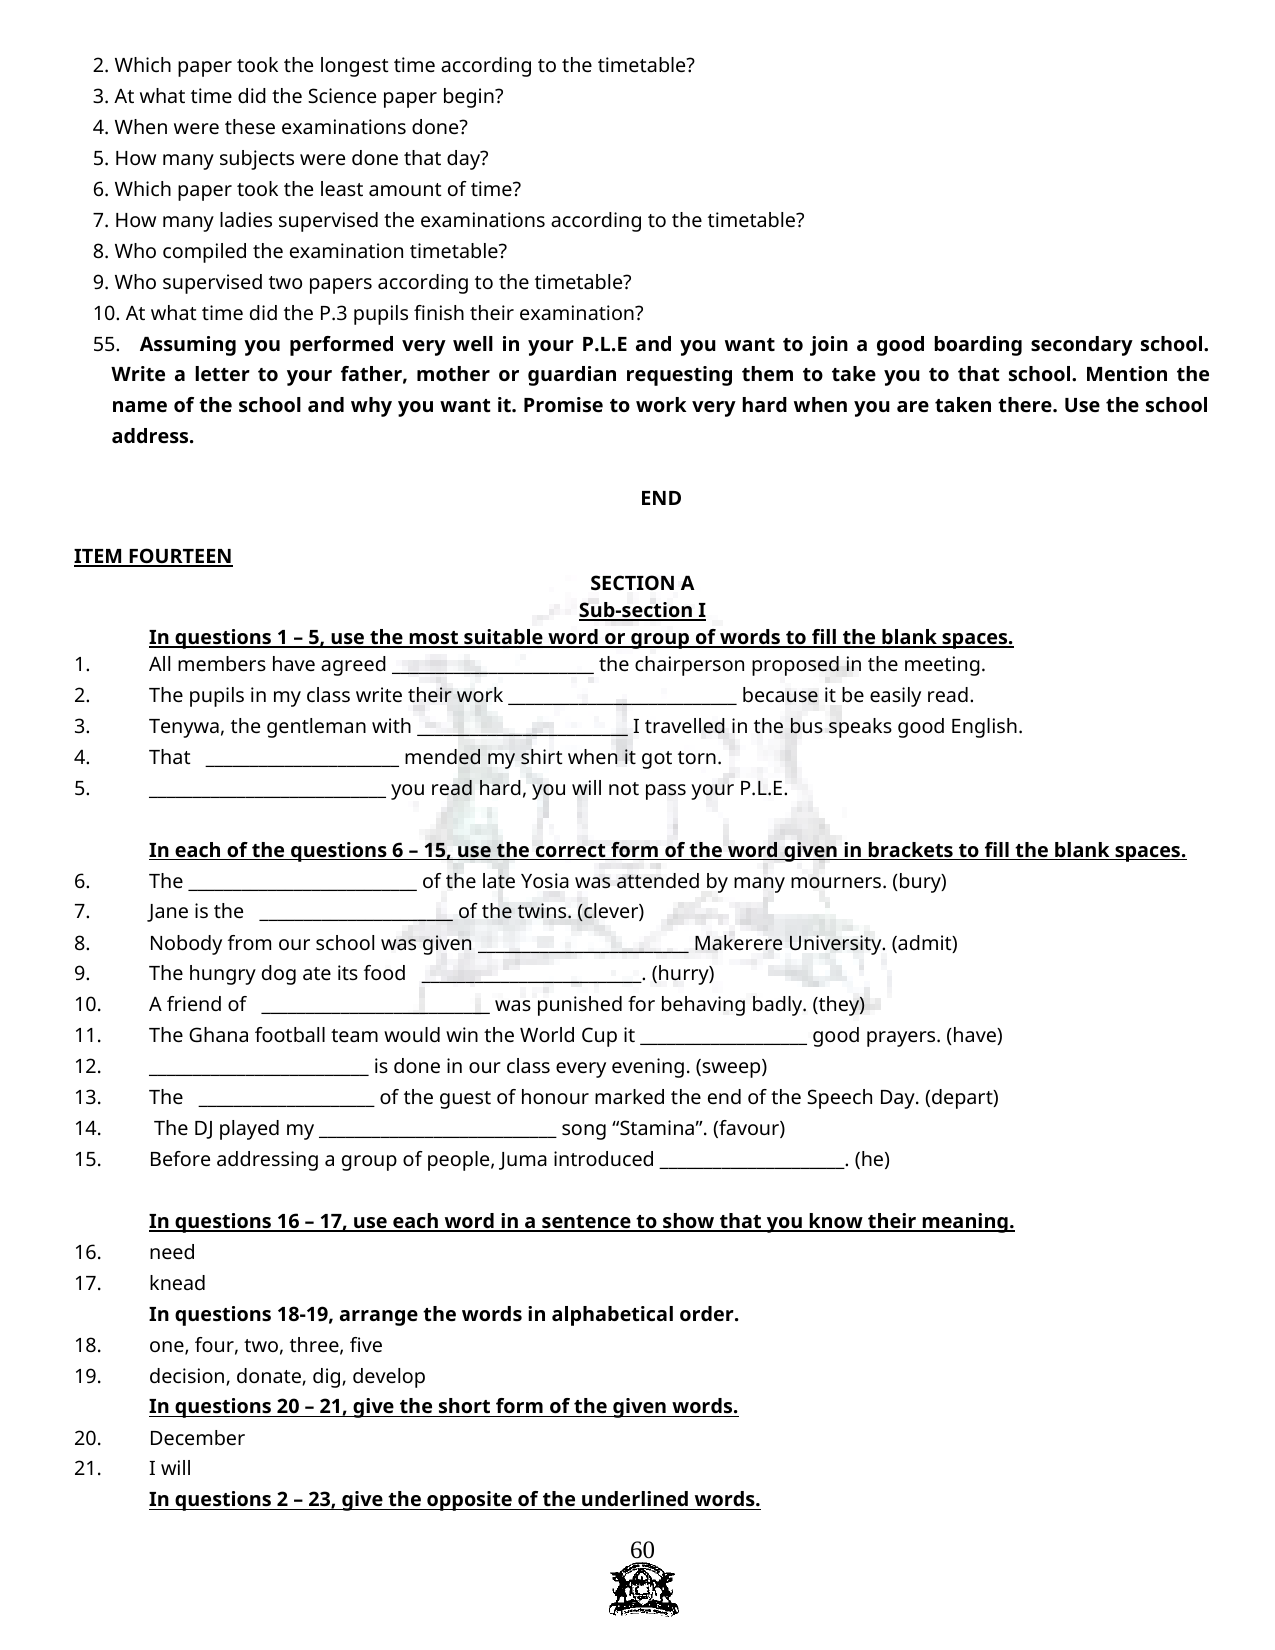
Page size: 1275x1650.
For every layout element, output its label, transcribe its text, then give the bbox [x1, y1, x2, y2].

text 6. Which paper took the least amount of time? [93, 175, 1211, 202]
text 17. knead [74, 1269, 1211, 1296]
text 2. The pupils in my class write their work __________________________ because it be easily read. [74, 681, 1211, 708]
text 6. The __________________________ of the late Yosia was attended by many mourners. (bury) [74, 867, 1211, 894]
text 16. need [74, 1238, 1211, 1265]
text 9. Who supervised two papers according to the timetable? [93, 268, 1211, 295]
text In questions 1 – 5, use the most suitable word or group of words to fill the blank spaces. [149, 623, 1211, 650]
text 20. December [74, 1424, 1211, 1451]
text 5. How many subjects were done that day? [93, 144, 1211, 171]
text 8. Who compiled the examination timetable? [93, 237, 1211, 264]
text In questions 2 – 23, give the opposite of the underlined words. [149, 1486, 1211, 1513]
text In questions 16 – 17, use each word in a sentence to show that you know their meaning. [149, 1207, 1211, 1234]
text In questions 20 – 21, give the short form of the given words. [149, 1393, 1211, 1420]
text 4. When were these examinations done? [93, 113, 1211, 140]
text 3. At what time did the Science paper begin? [93, 82, 1211, 109]
text 10. At what time did the P.3 pupils finish their examination? [93, 299, 1211, 326]
text In questions 18-19, arrange the words in alphabetical order. [149, 1300, 1211, 1327]
text 10. A friend of __________________________ was punished for behaving badly. (they) [74, 991, 1211, 1018]
text 3. Tenywa, the gentleman with ________________________ I travelled in the bus speaks good English. [74, 712, 1211, 739]
text 1. All members have agreed _______________________ the chairperson proposed in the meeting. [74, 650, 1211, 677]
text 11. The Ghana football team would win the World Cup it ___________________ good prayers. (have) [74, 1022, 1211, 1048]
text 19. decision, donate, dig, develop [74, 1362, 1211, 1389]
text 21. I will [74, 1455, 1211, 1482]
text 2. Which paper took the longest time according to the timetable? [93, 51, 1211, 78]
text Sub-section I [74, 596, 1211, 623]
list Assuming you performed very well in your P.L.E and you want to join a good boarding secondary school. Write a letter to your father, mother or guardian requesting them to take you to that school. Mention the name of the school and why you want it. Promise to work very hard when you are taken there. Use the school address. [93, 330, 1211, 449]
text 18. one, four, two, three, five [74, 1331, 1211, 1358]
text SECTION A [74, 569, 1211, 596]
text ITEM FOURTEEN [74, 542, 1211, 569]
text 12. _________________________ is done in our class every evening. (sweep) [74, 1052, 1211, 1079]
text 13. The ____________________ of the guest of honour marked the end of the Speech Day. (depart) [74, 1083, 1211, 1110]
text 4. That ______________________ mended my shirt when it got torn. [74, 743, 1211, 770]
text 5. ___________________________ you read hard, you will not pass your P.L.E. [74, 774, 1211, 801]
text 15. Before addressing a group of people, Juma introduced _____________________. (he) [74, 1145, 1211, 1172]
text 14. The DJ played my ___________________________ song “Stamina”. (favour) [74, 1114, 1211, 1141]
text END [111, 484, 1211, 511]
text 8. Nobody from our school was given ________________________ Makerere University. (admit) [74, 929, 1211, 956]
text 9. The hungry dog ate its food _________________________. (hurry) [74, 960, 1211, 987]
text 7. How many ladies supervised the examinations according to the timetable? [93, 206, 1211, 233]
text 7. Jane is the ______________________ of the twins. (clever) [74, 898, 1211, 925]
text In each of the questions 6 – 15, use the correct form of the word given in brackets to fill the blank spaces. [149, 836, 1211, 863]
